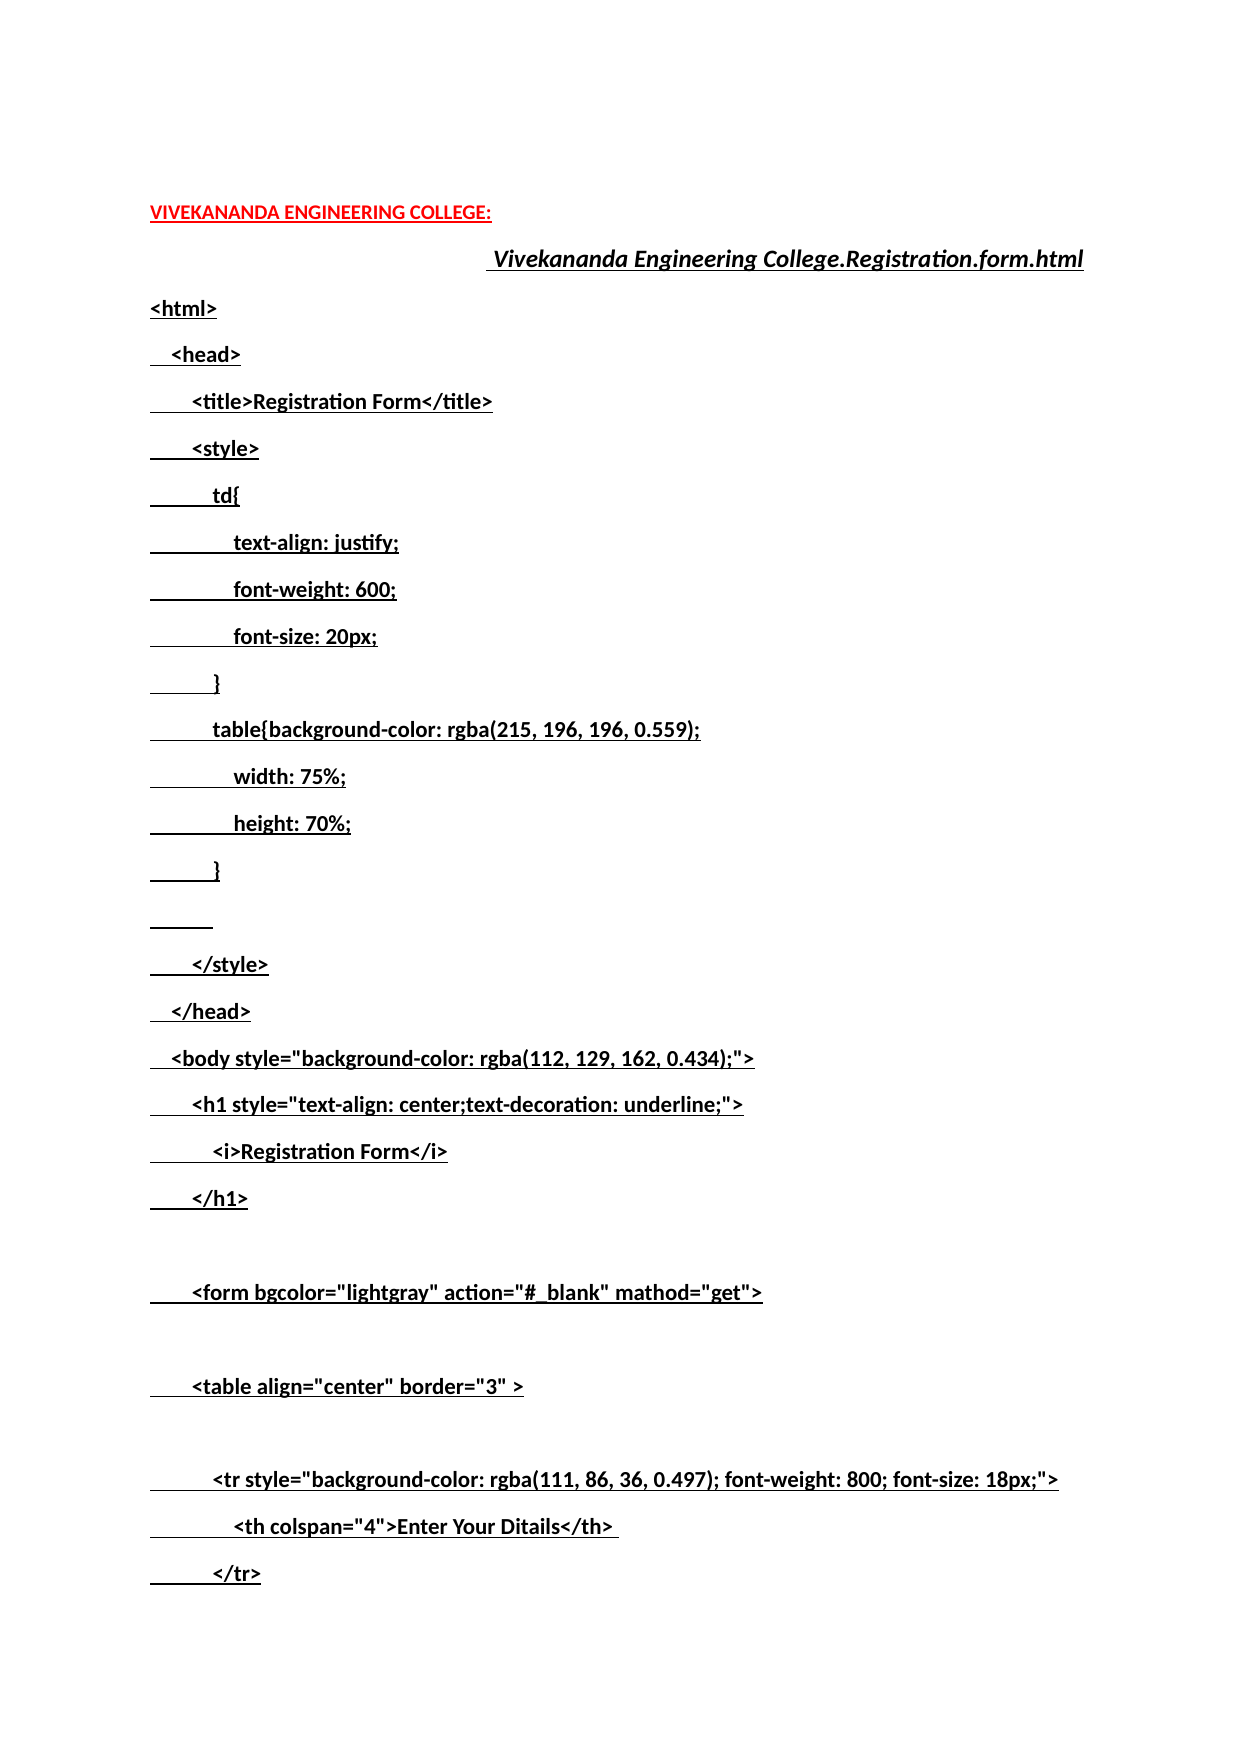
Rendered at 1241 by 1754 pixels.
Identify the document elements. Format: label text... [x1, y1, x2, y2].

text td{ [150, 481, 1090, 509]
text <th colspan="4">Enter Your Ditails</th> [150, 1512, 1090, 1540]
text Vivekananda Engineering College.Registration.form.html [150, 244, 1090, 274]
text } [150, 669, 1090, 697]
text font-size: 20px; [150, 622, 1090, 650]
text </style> [150, 950, 1090, 978]
text <body style="background-color: rgba(112, 129, 162, 0.434);"> [150, 1044, 1090, 1072]
text font-weight: 600; [150, 575, 1090, 603]
text </head> [150, 997, 1090, 1025]
text width: 75%; [150, 762, 1090, 790]
text <tr style="background-color: rgba(111, 86, 36, 0.497); font-weight: 800; font-size: 18px;"> [150, 1466, 1090, 1493]
text VIVEKANANDA ENGINEERING COLLEGE: [150, 199, 1090, 225]
text <html> [150, 294, 1090, 322]
text <style> [150, 434, 1090, 462]
text <h1 style="text-align: center;text-decoration: underline;"> [150, 1091, 1090, 1118]
text table{background-color: rgba(215, 196, 196, 0.559); [150, 716, 1090, 743]
text text-align: justify; [150, 528, 1090, 556]
text <head> [150, 341, 1090, 368]
text <title>Registration Form</title> [150, 387, 1090, 415]
text </tr> [150, 1559, 1090, 1587]
text height: 70%; [150, 809, 1090, 837]
text <table align="center" border="3" > [150, 1372, 1090, 1400]
text </h1> [150, 1184, 1090, 1212]
text <i>Registration Form</i> [150, 1137, 1090, 1165]
text <form bgcolor="lightgray" action="#_blank" mathod="get"> [150, 1278, 1090, 1306]
text } [150, 856, 1090, 884]
